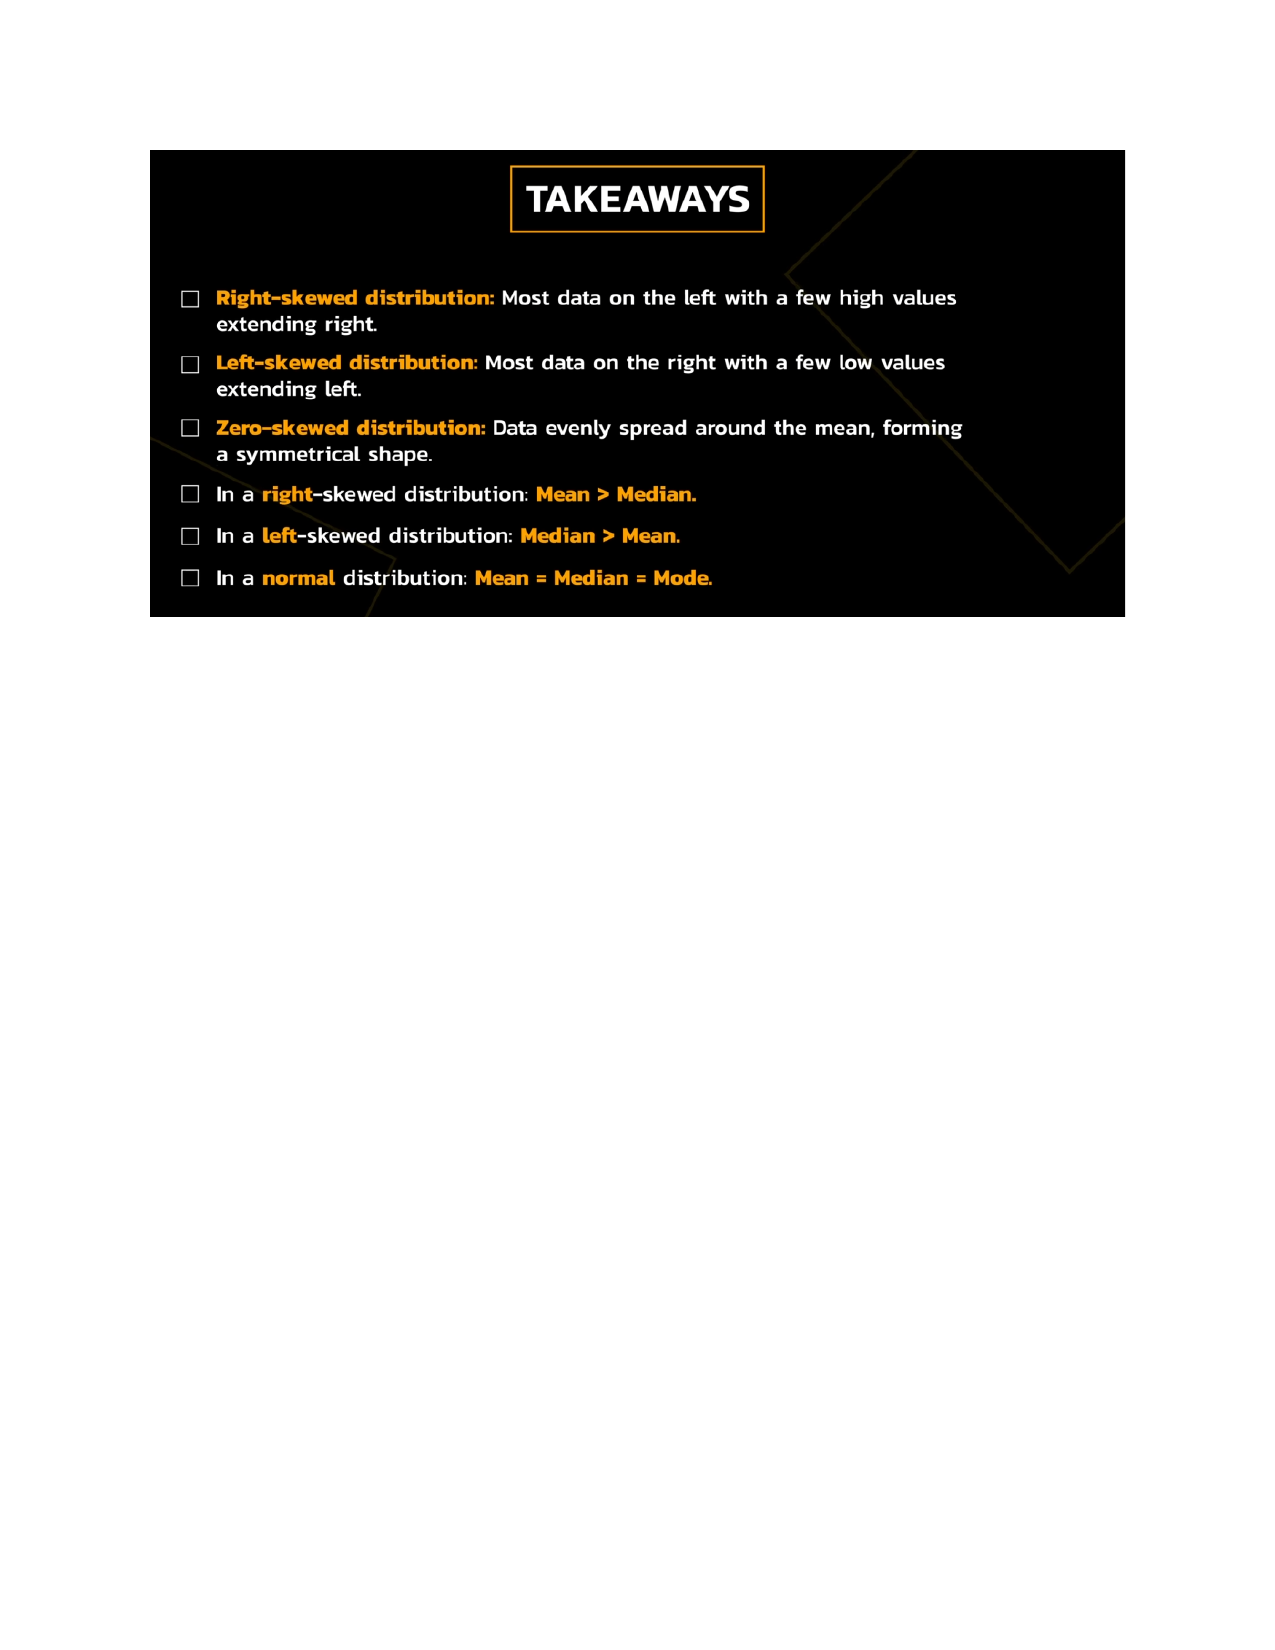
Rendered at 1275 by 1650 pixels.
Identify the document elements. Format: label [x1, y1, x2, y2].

picture [150, 150, 1125, 617]
